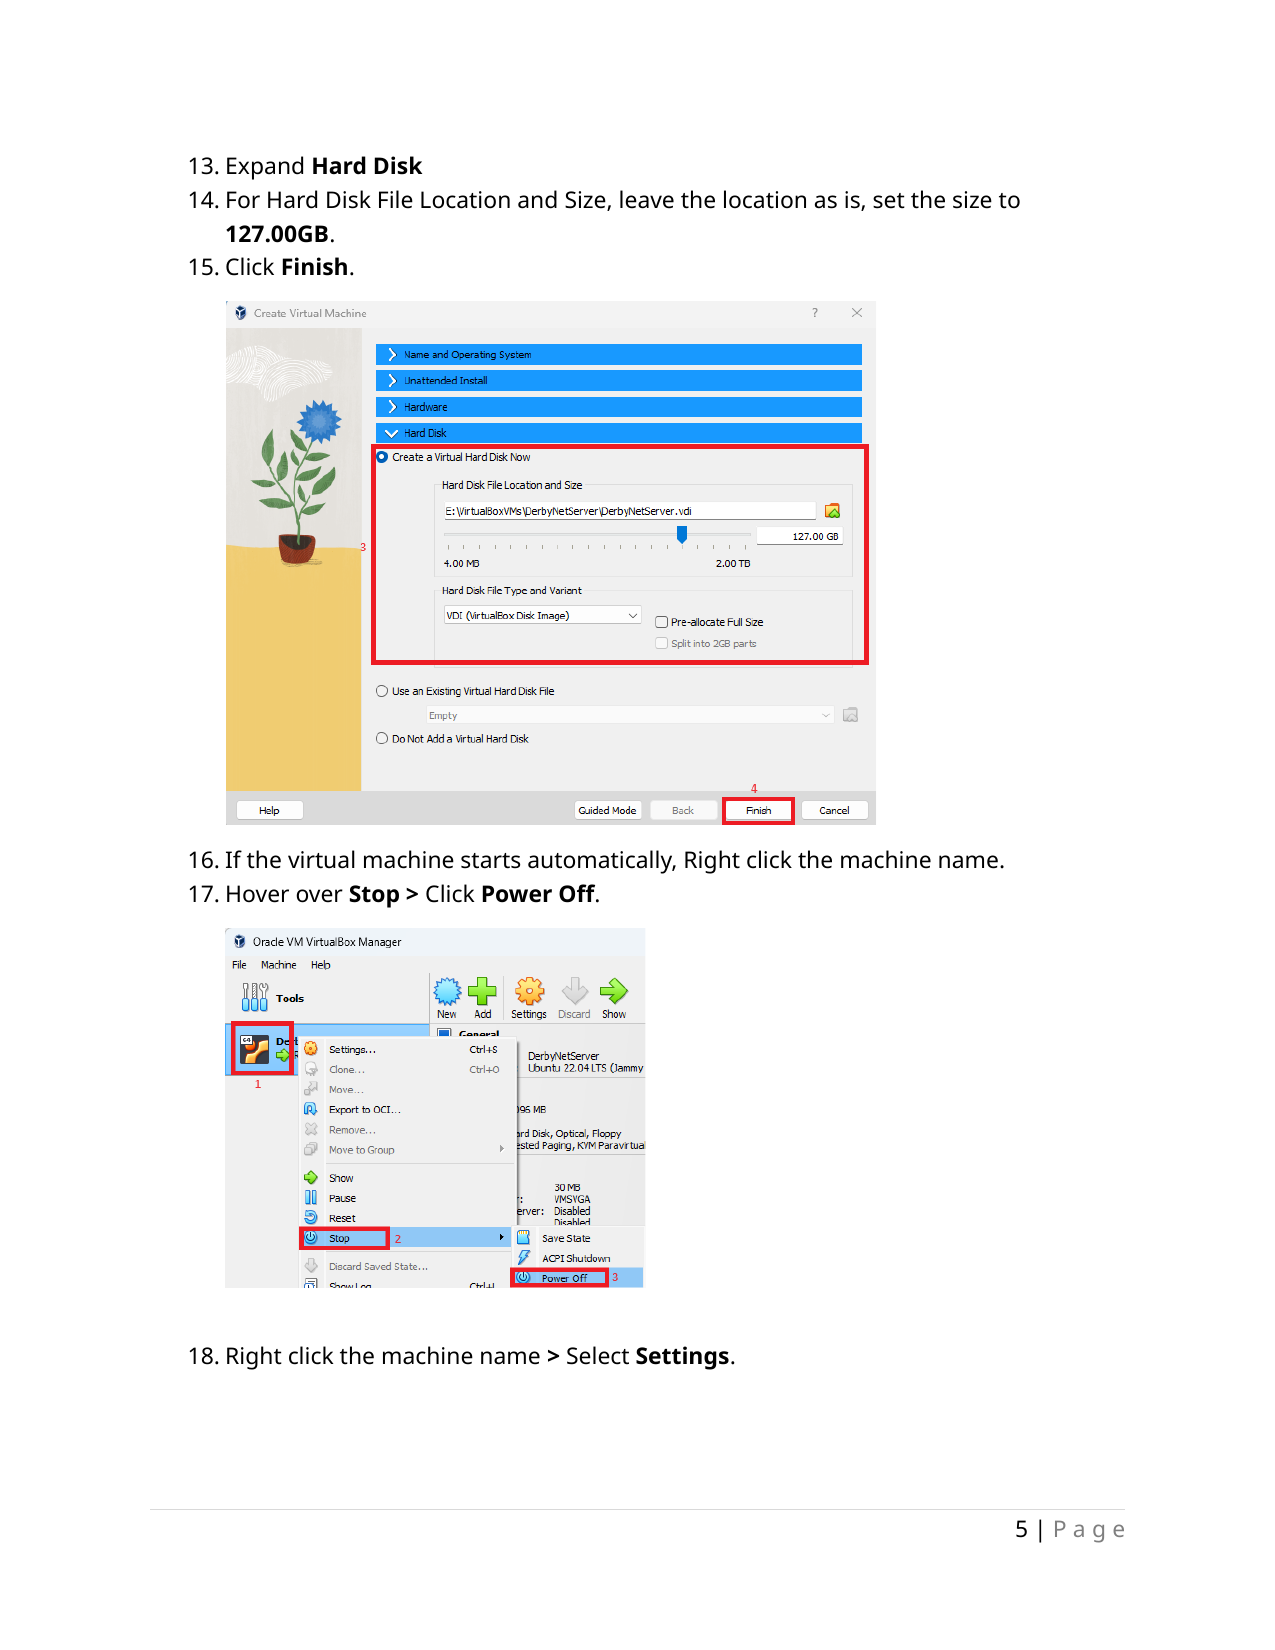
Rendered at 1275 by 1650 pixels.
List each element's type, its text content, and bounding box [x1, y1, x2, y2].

list Right click the machine name > Select Settings. [187, 1340, 1125, 1372]
list Hover over Stop > Click Power Off. [187, 878, 1125, 909]
picture [225, 301, 877, 825]
list Click Finish. [187, 251, 1125, 282]
picture [225, 928, 646, 1288]
list If the virtual machine starts automatically, Right click the machine name. [187, 844, 1125, 875]
list Expand Hard Disk [187, 150, 1125, 181]
list For Hard Disk File Location and Size, leave the location as is, set the size to 127.00GB. [187, 184, 1125, 249]
